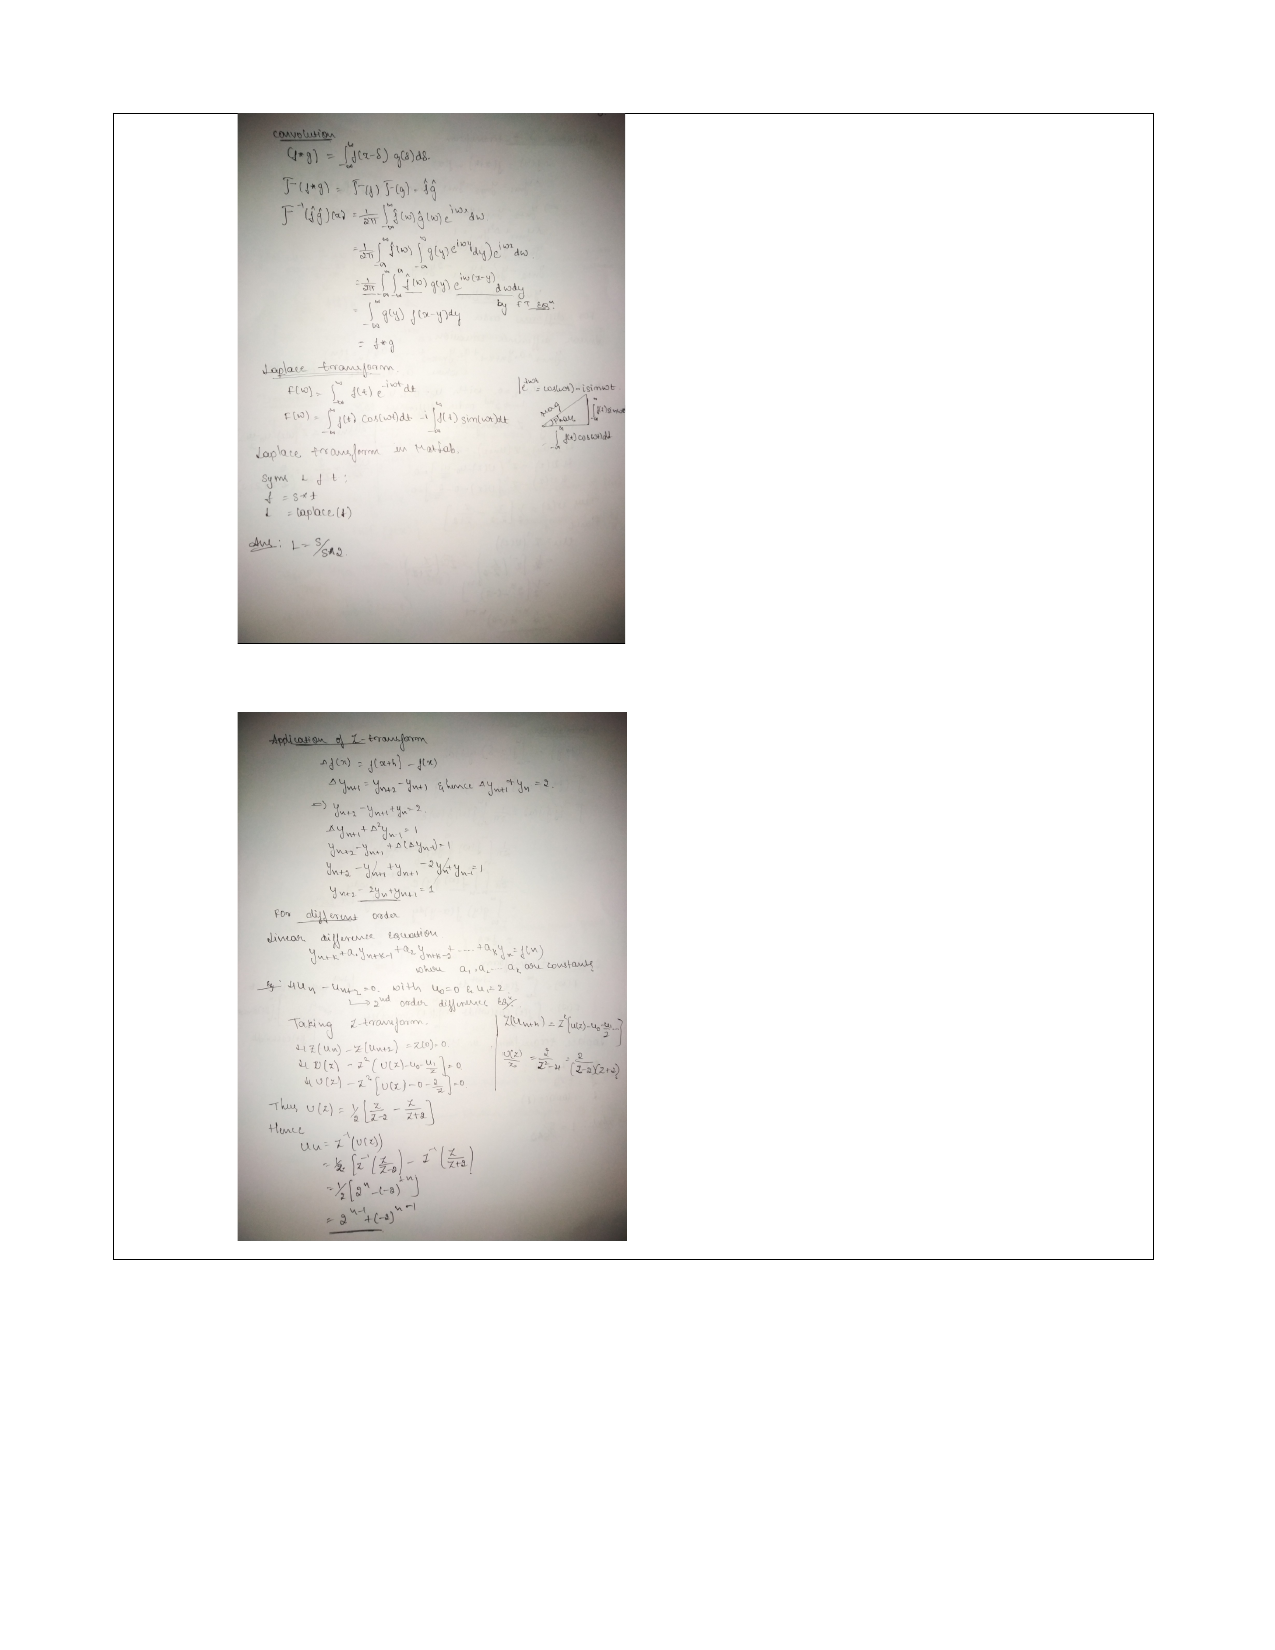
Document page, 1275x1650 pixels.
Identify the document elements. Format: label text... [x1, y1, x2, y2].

table_cell Report – [114, 114, 1153, 1259]
picture [237, 113, 625, 644]
picture [237, 712, 627, 1241]
